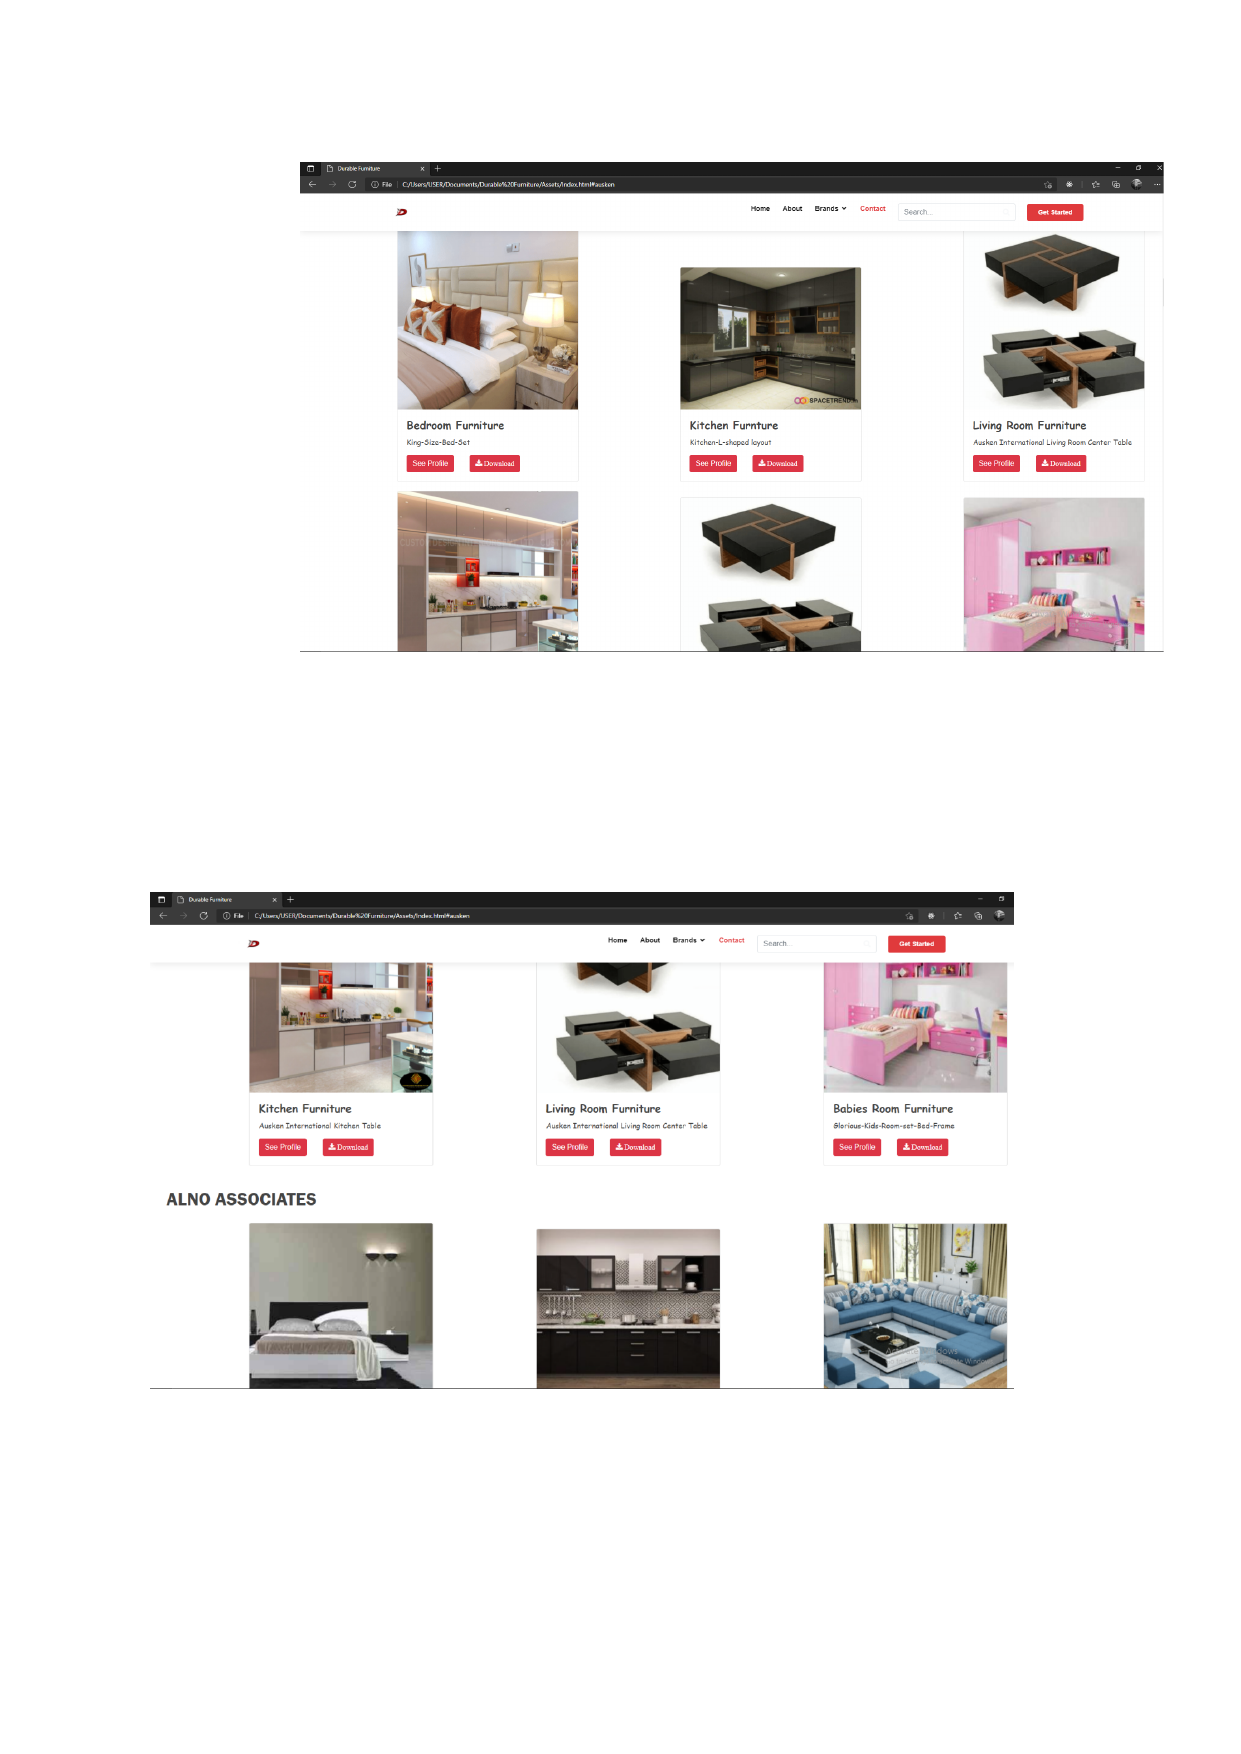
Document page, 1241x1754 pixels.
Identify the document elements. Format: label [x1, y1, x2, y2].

picture [300, 162, 1164, 652]
picture [150, 892, 1014, 1389]
